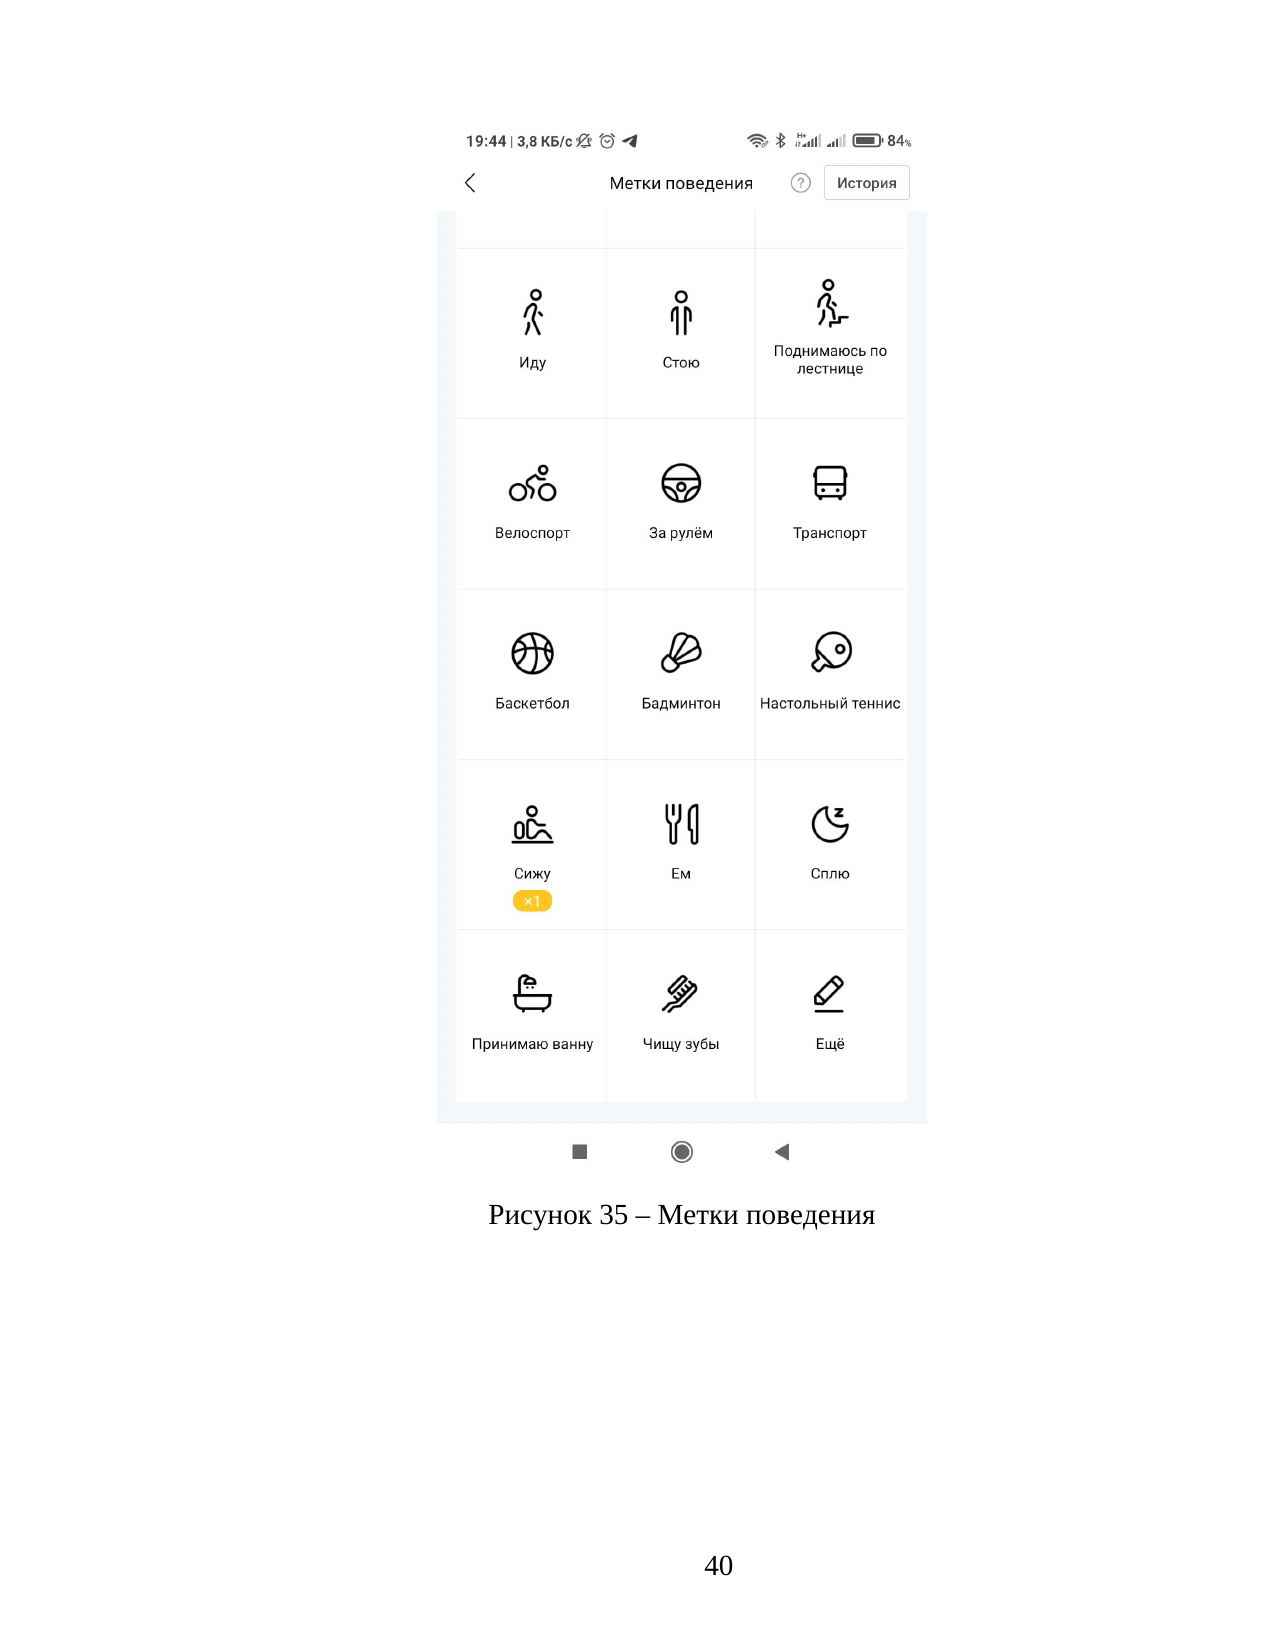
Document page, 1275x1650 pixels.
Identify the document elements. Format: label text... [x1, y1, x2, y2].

text Рисунок 35 – Метки поведения [177, 1197, 1186, 1231]
picture [436, 118, 927, 1181]
